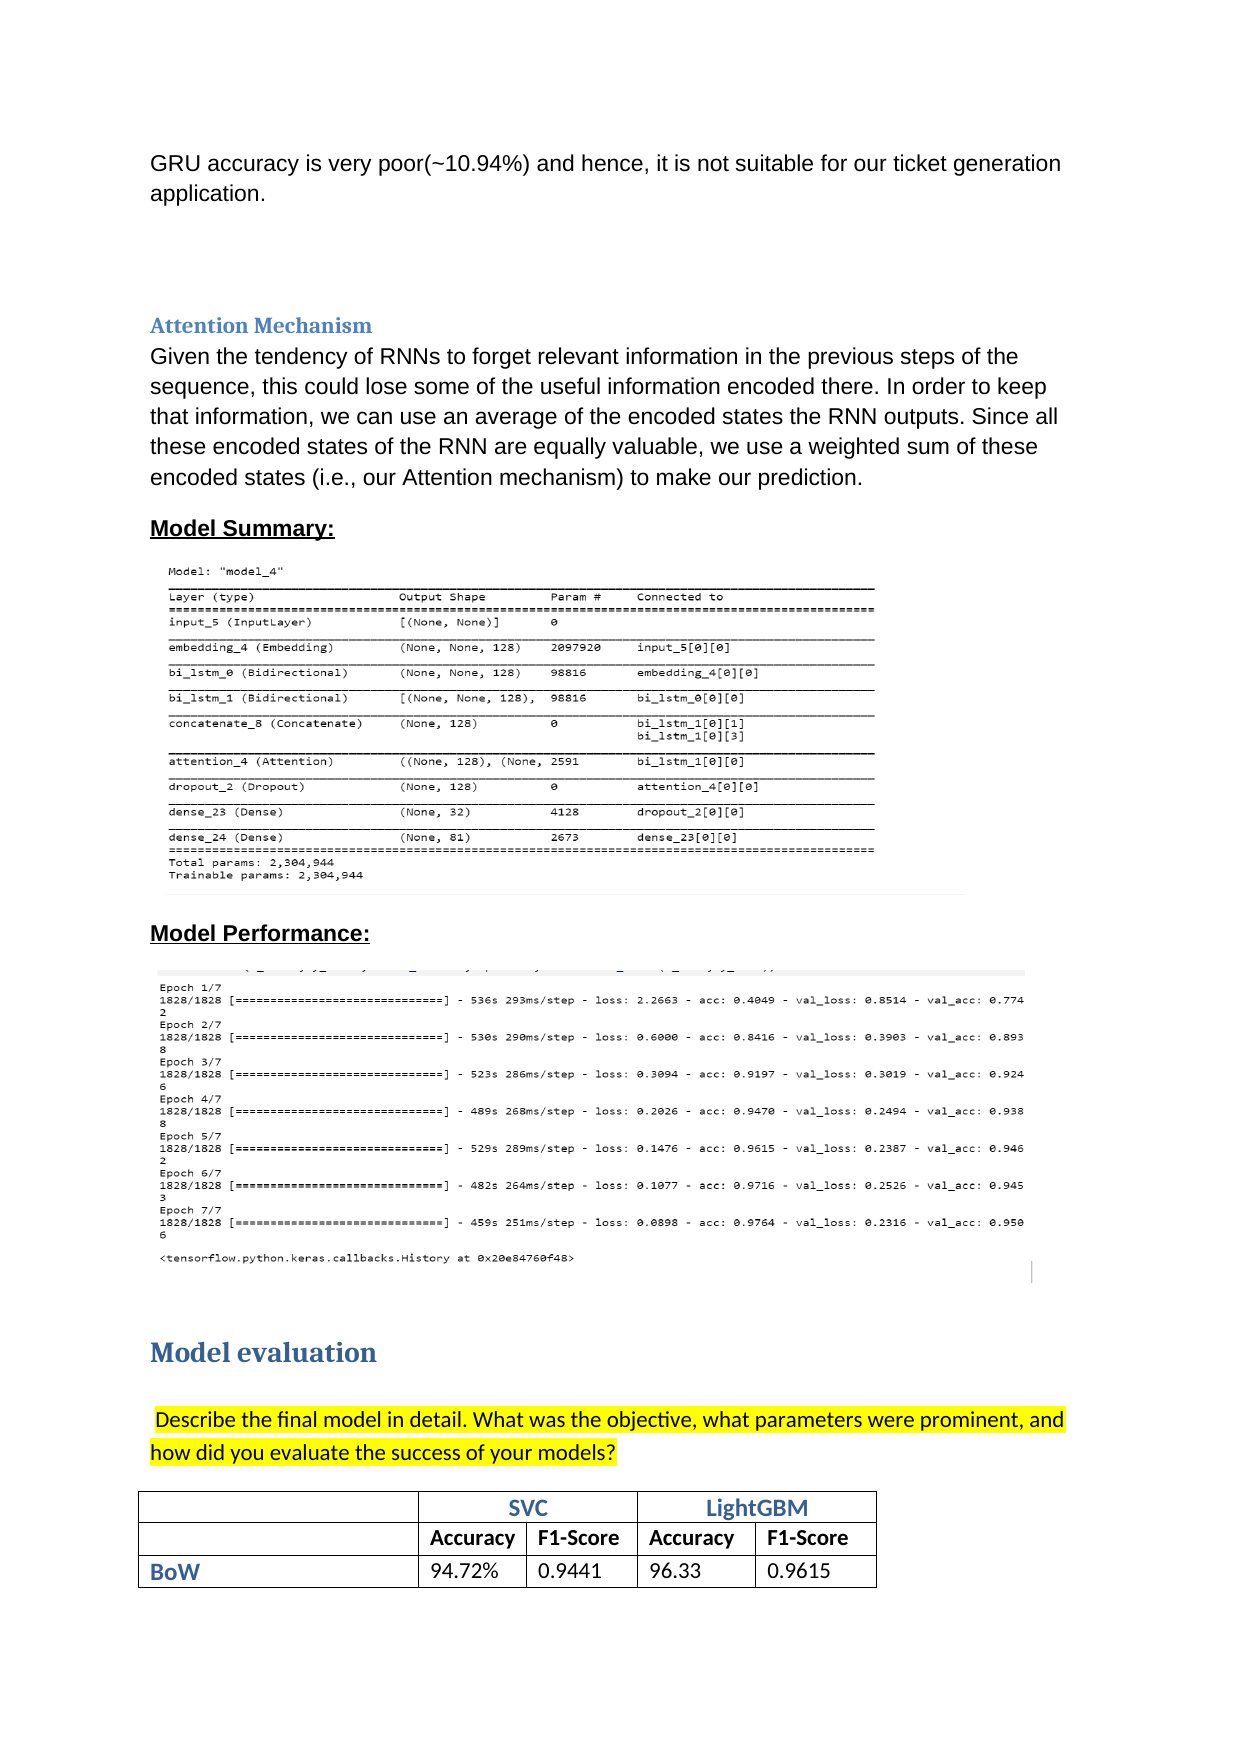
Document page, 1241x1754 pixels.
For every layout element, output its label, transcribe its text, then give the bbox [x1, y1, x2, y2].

table_cell F1-Score [756, 1523, 876, 1555]
text Model Performance: [150, 920, 1090, 946]
table_cell Accuracy [638, 1523, 755, 1555]
subtitle Attention Mechanism [150, 282, 1090, 339]
table_cell Accuracy [419, 1523, 526, 1555]
picture [150, 970, 1033, 1283]
text GRU accuracy is very poor(~10.94%) and hence, it is not suitable for our ticket generation application. [150, 150, 1090, 207]
table_cell 94.72% [419, 1556, 526, 1587]
table_header [139, 1492, 418, 1522]
text Given the tendency of RNNs to forget relevant information in the previous steps of the sequence, this could lose some of the useful information encoded there. In order to keep that information, we can use an average of the encoded states the RNN outputs. Since all these encoded states of the RNN are equally valuable, we use a weighted sum of these encoded states (i.e., our Attention mechanism) to make our prediction. [150, 343, 1090, 490]
table_header SVC [419, 1492, 637, 1522]
picture [150, 565, 965, 895]
table_cell 96.33 [638, 1556, 755, 1587]
text Describe the final model in detail. What was the objective, what parameters were prominent, and how did you evaluate the success of your models? [150, 1406, 1090, 1466]
table_cell BoW [139, 1556, 418, 1587]
subtitle Model evaluation [150, 1336, 1090, 1370]
text Model Summary: [150, 514, 1090, 541]
table_header LightGBM [638, 1492, 876, 1522]
table_cell 0.9441 [527, 1556, 637, 1587]
table_cell 0.9615 [756, 1556, 876, 1587]
table_cell [139, 1523, 418, 1555]
table_cell F1-Score [527, 1523, 637, 1555]
